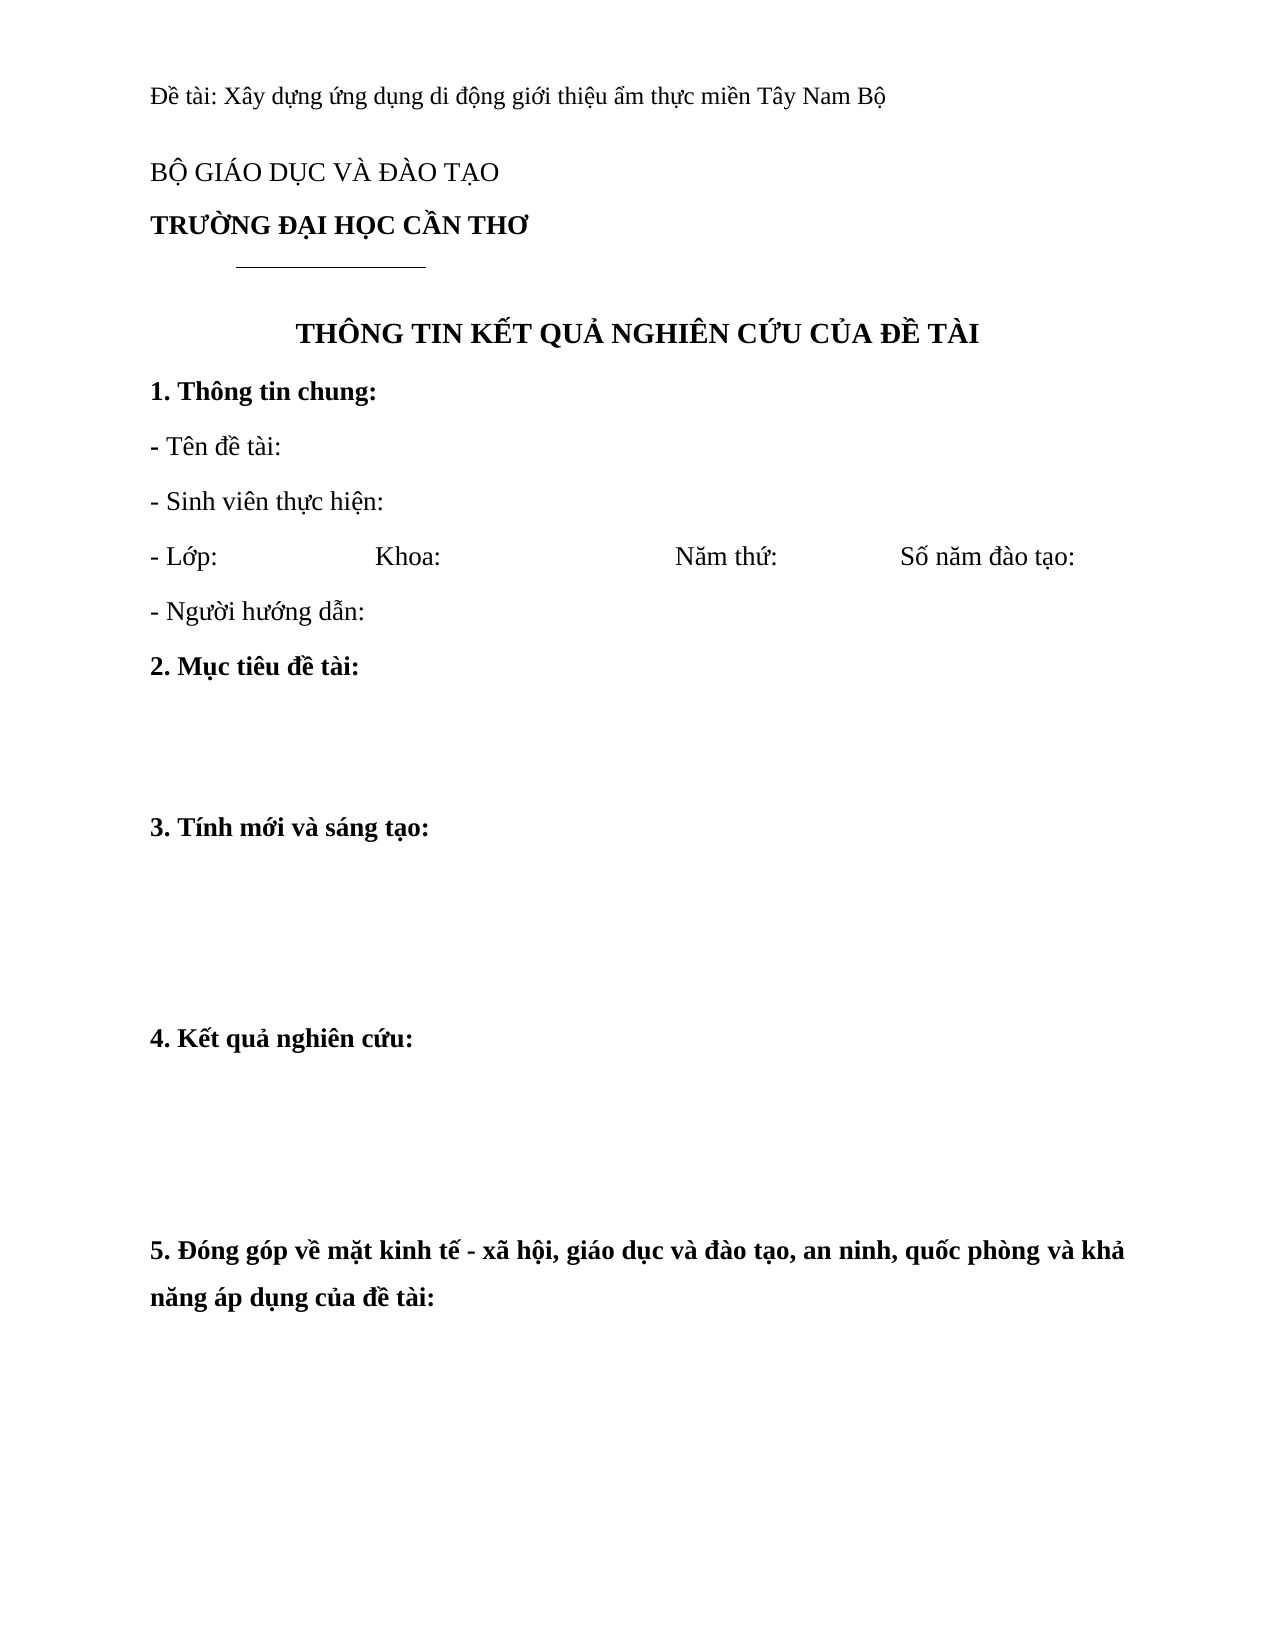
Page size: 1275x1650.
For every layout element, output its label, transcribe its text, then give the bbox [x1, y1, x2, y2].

text - Người hướng dẫn: [150, 595, 1125, 626]
text - Tên đề tài: [150, 430, 1125, 461]
text 2. Mục tiêu đề tài: [150, 650, 1125, 681]
text - Lớp: Khoa: Năm thứ: Số năm đào tạo: [150, 540, 1125, 571]
text TRƯỜNG ĐẠI HỌC CẦN THƠ [150, 209, 1125, 240]
text BỘ GIÁO DỤC VÀ ĐÀO TẠO [150, 156, 1125, 187]
text 3. Tính mới và sáng tạo: [150, 811, 1125, 842]
text 5. Đóng góp về mặt kinh tế - xã hội, giáo dục và đào tạo, an ninh, quốc phòng và khả năng áp dụng của đề tài: [150, 1234, 1125, 1312]
text 1. Thông tin chung: [150, 375, 1125, 406]
text THÔNG TIN KẾT QUẢ NGHIÊN CỨU CỦA ĐỀ TÀI [150, 316, 1125, 350]
text 4. Kết quả nghiên cứu: [150, 1022, 1125, 1053]
text - Sinh viên thực hiện: [150, 485, 1125, 516]
